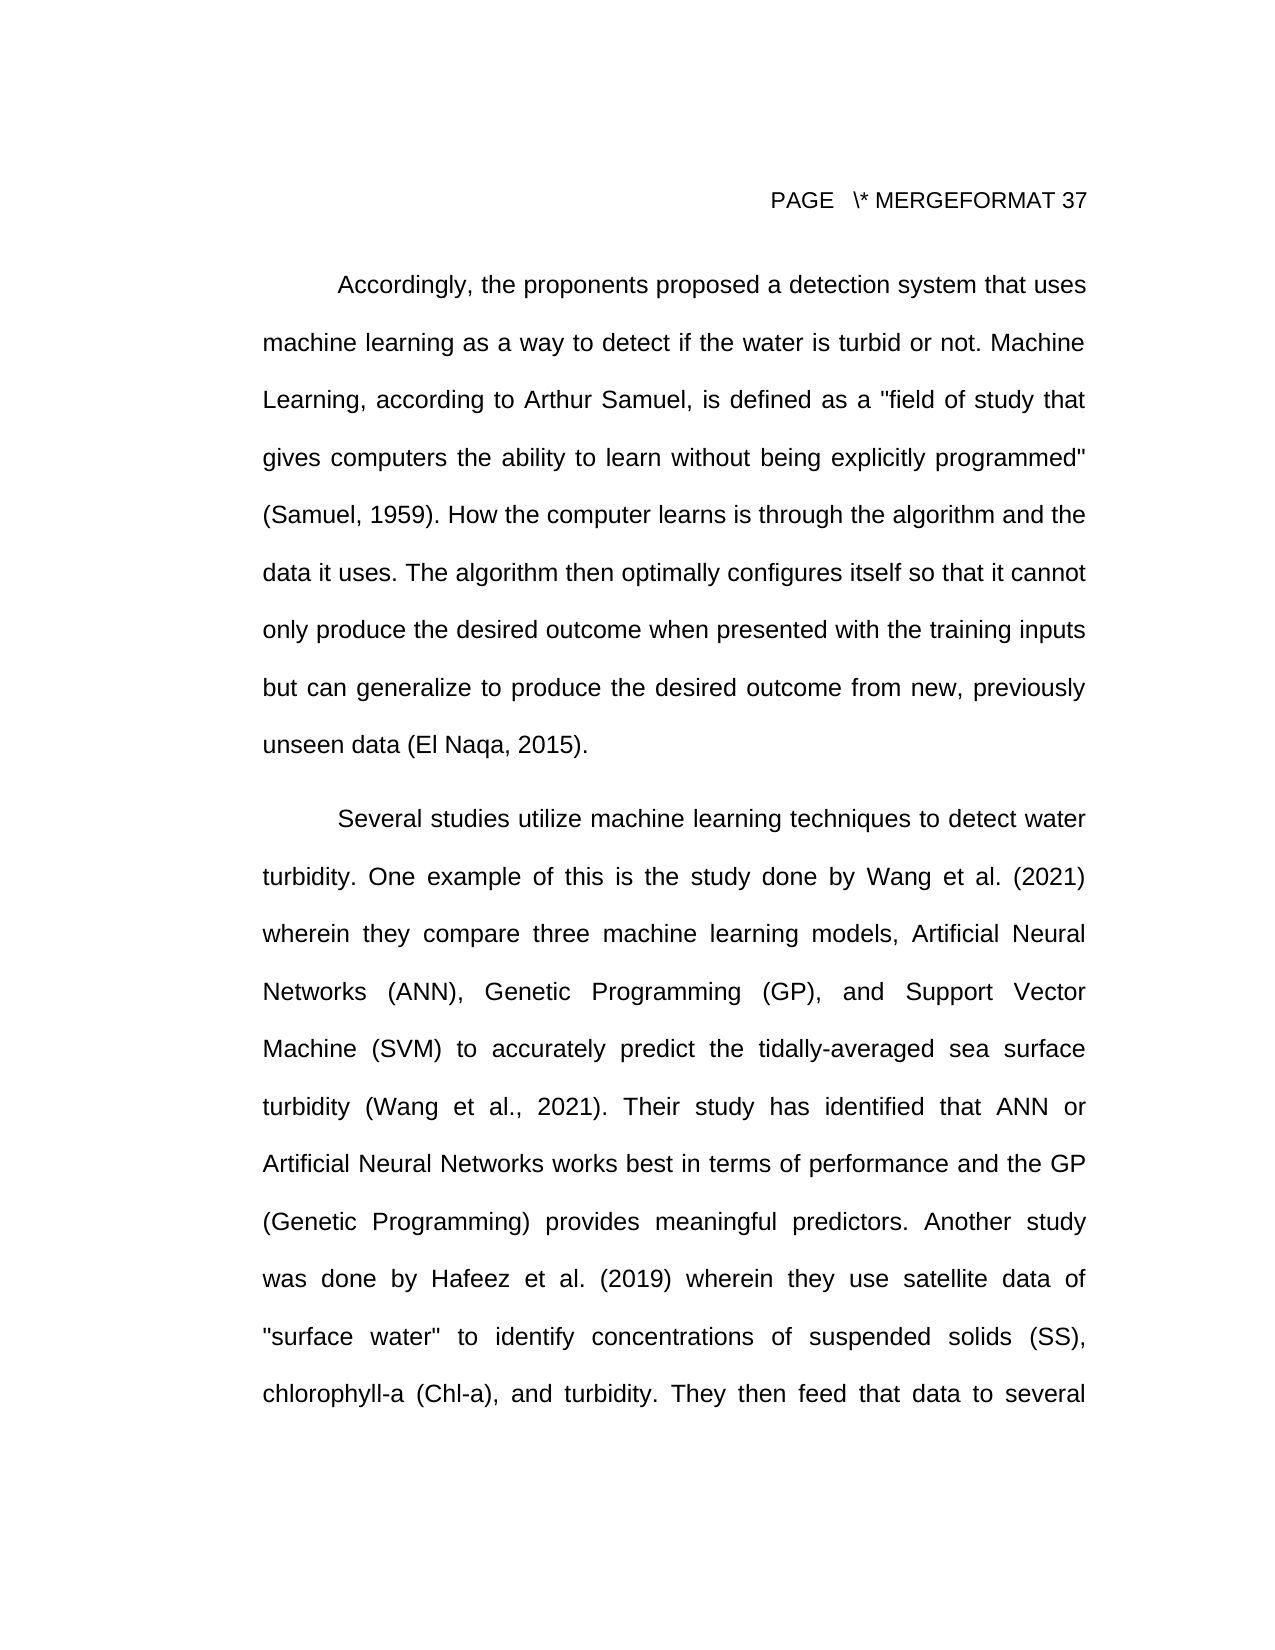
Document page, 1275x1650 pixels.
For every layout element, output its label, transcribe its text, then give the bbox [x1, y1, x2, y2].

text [262, 804, 1087, 1408]
text Accordingly, the proponents proposed a detection system that uses machine learning as a way to detect if the water is turbid or not. Machine Learning, according to Arthur Samuel, is defined as a "field of study that gives computers the ability to learn without being explicitly programmed" (Samuel, 1959). How the computer learns is through the algorithm and the data it uses. The algorithm then optimally configures itself so that it cannot only produce the desired outcome when presented with the training inputs but can generalize to produce the desired outcome from new, previously unseen data (El Naqa, 2015). [262, 270, 1087, 759]
